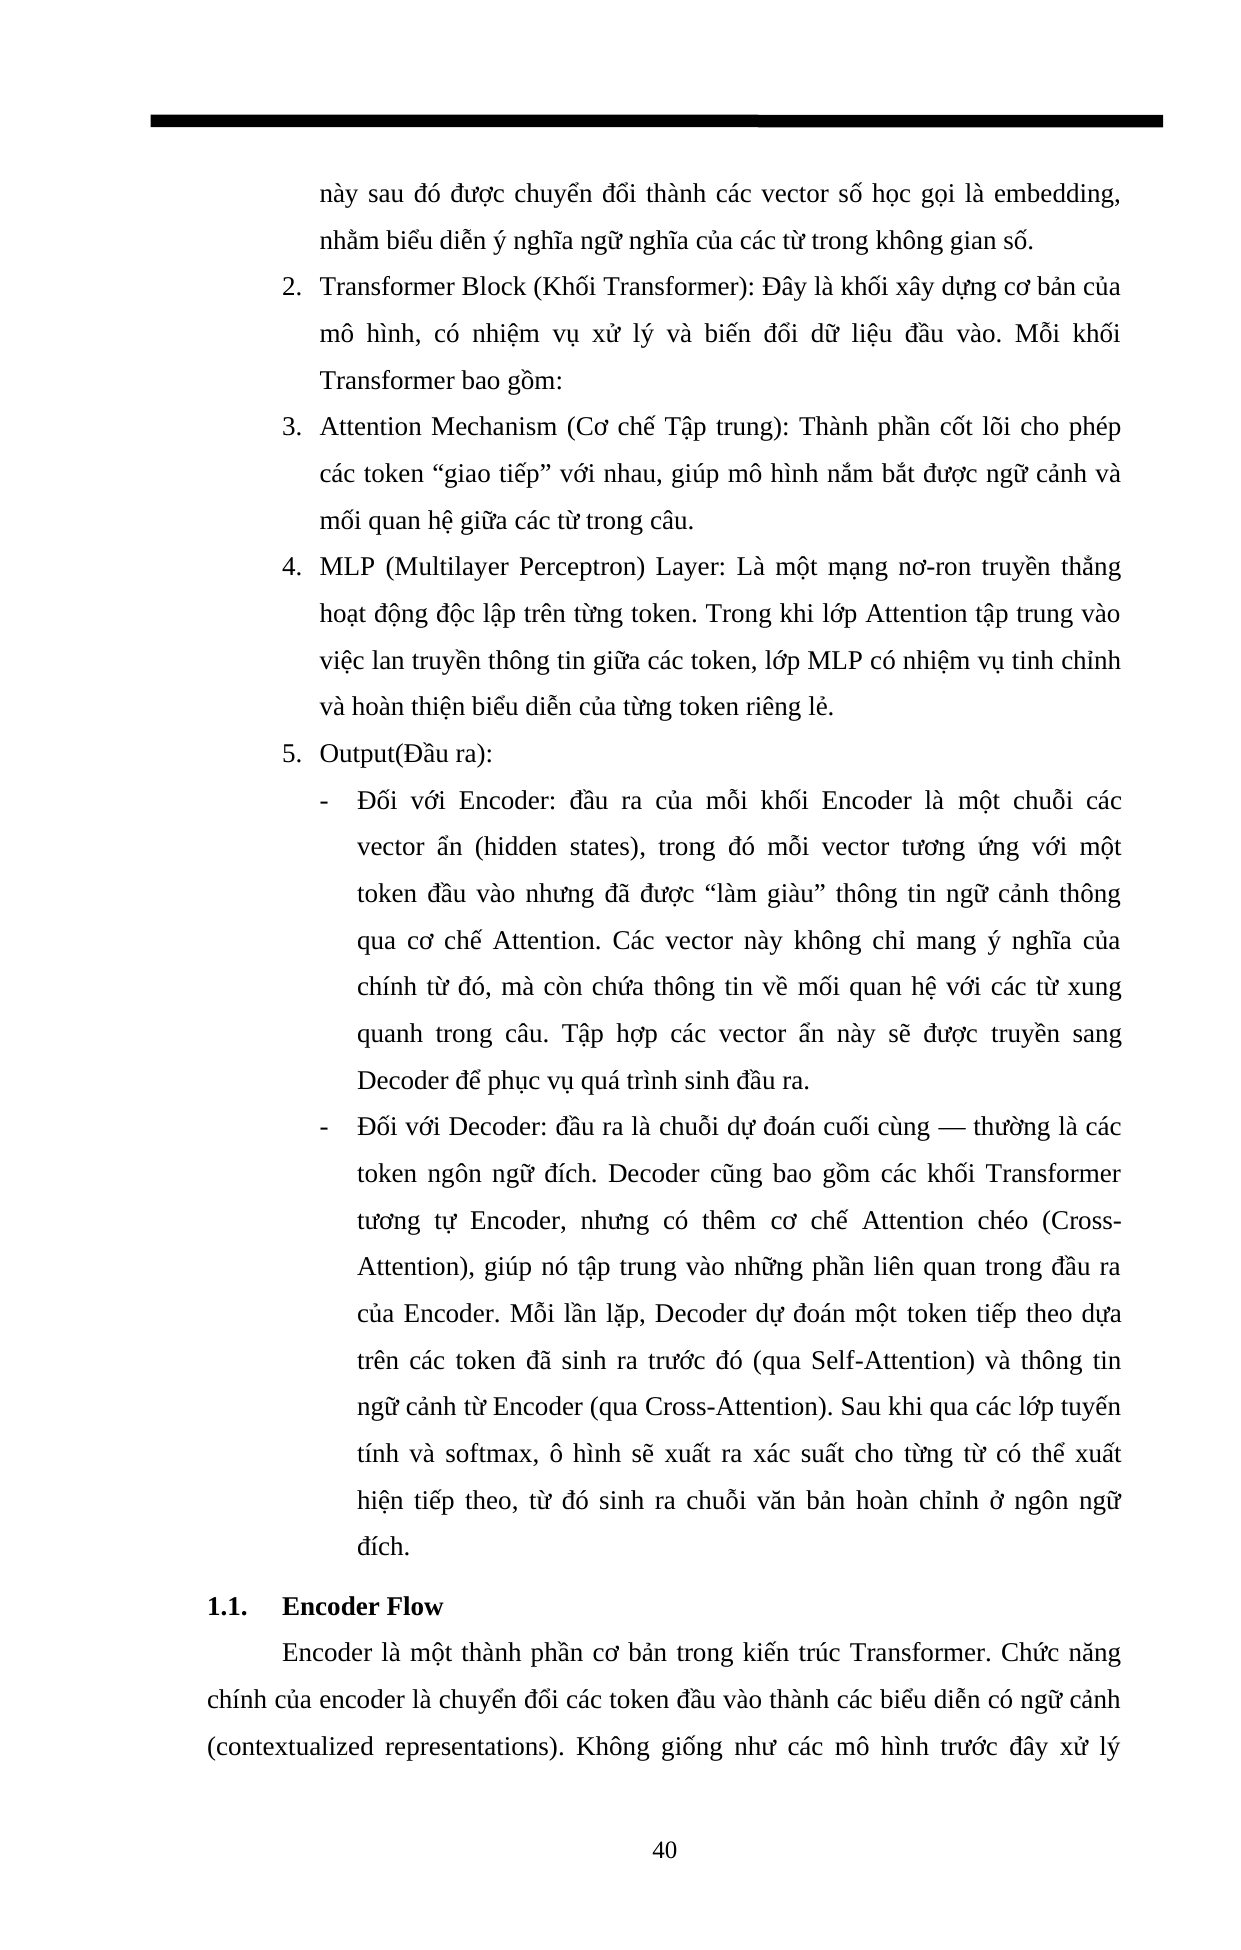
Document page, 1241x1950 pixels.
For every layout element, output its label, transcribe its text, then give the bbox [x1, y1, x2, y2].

list Output(Đầu ra): [282, 737, 1122, 768]
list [282, 177, 1122, 255]
list Transformer Block (Khối Transformer): Đây là khối xây dựng cơ bản của mô hình, có nhiệm vụ xử lý và biến đổi dữ liệu đầu vào. Mỗi khối Transformer bao gồm: [282, 271, 1122, 395]
list Attention Mechanism (Cơ chế Tập trung): Thành phần cốt lõi cho phép các token “giao tiếp” với nhau, giúp mô hình nắm bắt được ngữ cảnh và mối quan hệ giữa các từ trong câu. [282, 411, 1122, 535]
list Đối với Encoder: đầu ra của mỗi khối Encoder là một chuỗi các vector ẩn (hidden states), trong đó mỗi vector tương ứng với một token đầu vào nhưng đã được “làm giàu” thông tin ngữ cảnh thông qua cơ chế Attention. Các vector này không chỉ mang ý nghĩa của chính từ đó, mà còn chứa thông tin về mối quan hệ với các từ xung quanh trong câu. Tập hợp các vector ẩn này sẽ được truyền sang Decoder để phục vụ quá trình sinh đầu ra. [319, 784, 1122, 1095]
list Encoder Flow [207, 1590, 1122, 1621]
list Đối với Decoder: đầu ra là chuỗi dự đoán cuối cùng — thường là các token ngôn ngữ đích. Decoder cũng bao gồm các khối Transformer tương tự Encoder, nhưng có thêm cơ chế Attention chéo (Cross-Attention), giúp nó tập trung vào những phần liên quan trong đầu ra của Encoder. Mỗi lần lặp, Decoder dự đoán một token tiếp theo dựa trên các token đã sinh ra trước đó (qua Self-Attention) và thông tin ngữ cảnh từ Encoder (qua Cross-Attention). Sau khi qua các lớp tuyến tính và softmax, ô hình sẽ xuất ra xác suất cho từng từ có thể xuất hiện tiếp theo, từ đó sinh ra chuỗi văn bản hoàn chỉnh ở ngôn ngữ đích. [319, 1111, 1122, 1562]
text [207, 1636, 1122, 1761]
list MLP (Multilayer Perceptron) Layer: Là một mạng nơ-ron truyền thẳng hoạt động độc lập trên từng token. Trong khi lớp Attention tập trung vào việc lan truyền thông tin giữa các token, lớp MLP có nhiệm vụ tinh chỉnh và hoàn thiện biểu diễn của từng token riêng lẻ. [282, 551, 1122, 722]
